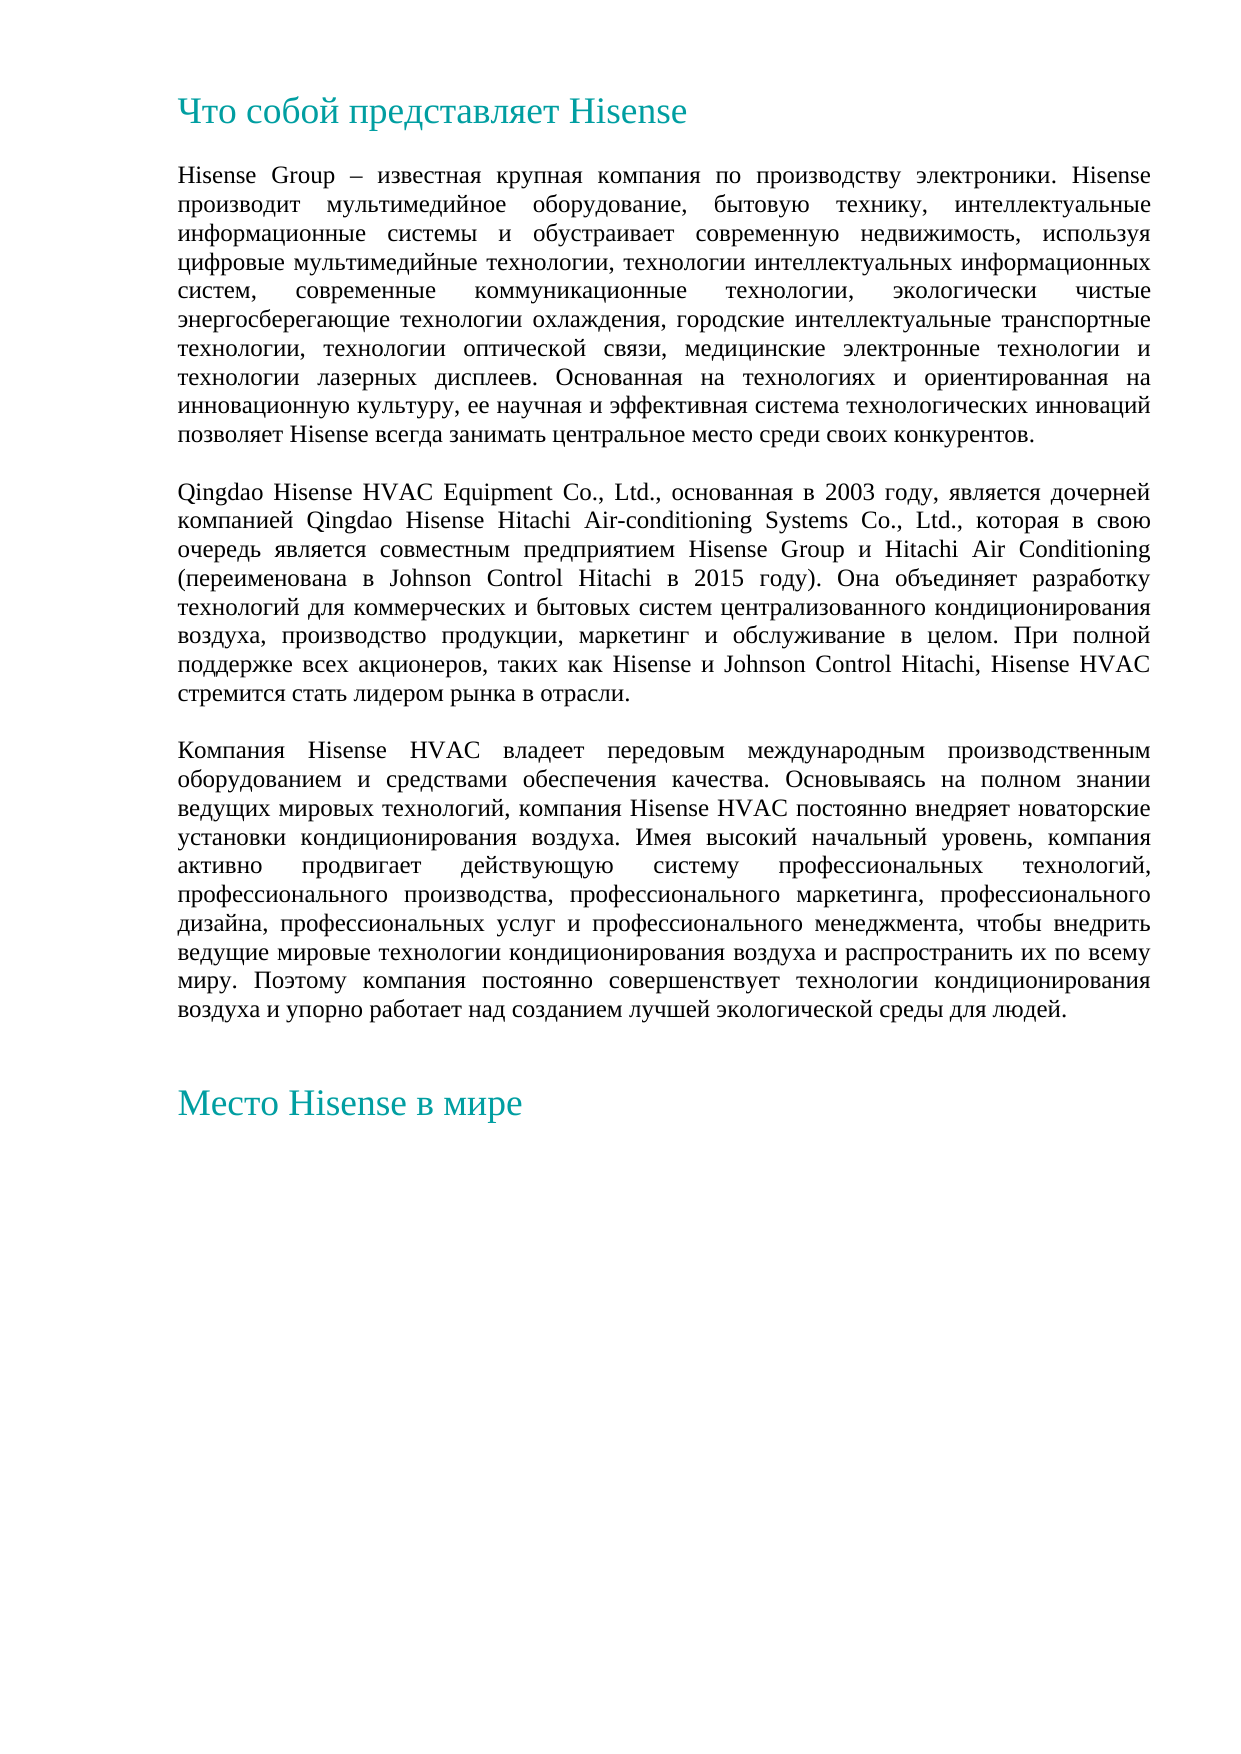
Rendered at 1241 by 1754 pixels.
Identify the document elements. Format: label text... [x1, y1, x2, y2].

text Компания Hisense HVAC владеет передовым международным производственным оборудованием и средствами обеспечения качества. Основываясь на полном знании ведущих мировых технологий, компания Hisense HVAC постоянно внедряет новаторские установки кондиционирования воздуха. Имея высокий начальный уровень, компания активно продвигает действующую систему профессиональных технологий, профессионального производства, профессионального маркетинга, профессионального дизайна, профессиональных услуг и профессионального менеджмента, чтобы внедрить ведущие мировые технологии кондиционирования воздуха и распространить их по всему миру. Поэтому компания постоянно совершенствует технологии кондиционирования воздуха и упорно работает над созданием лучшей экологической среды для людей. [177, 736, 1152, 1023]
text Место Hisense в мире [177, 1081, 1152, 1124]
text Что собой представляет Hisense [177, 89, 1152, 132]
text Qingdao Hisense HVAC Equipment Co., Ltd., основанная в 2003 году, является дочерней компанией Qingdao Hisense Hitachi Air-conditioning Systems Co., Ltd., которая в свою очередь является совместным предприятием Hisense Group и Hitachi Air Conditioning (переименована в Johnson Control Hitachi в 2015 году). Она объединяет разработку технологий для коммерческих и бытовых систем централизованного кондиционирования воздуха, производство продукции, маркетинг и обслуживание в целом. При полной поддержке всех акционеров, таких как Hisense и Johnson Control Hitachi, Hisense HVAC стремится стать лидером рынка в отрасли. [177, 477, 1152, 707]
text Hisense Group – известная крупная компания по производству электроники. Hisense производит мультимедийное оборудование, бытовую технику, интеллектуальные информационные системы и обустраивает современную недвижимость, используя цифровые мультимедийные технологии, технологии интеллектуальных информационных систем, современные коммуникационные технологии, экологически чистые энергосберегающие технологии охлаждения, городские интеллектуальные транспортные технологии, технологии оптической связи, медицинские электронные технологии и технологии лазерных дисплеев. Основанная на технологиях и ориентированная на инновационную культуру, ее научная и эффективная система технологических инноваций позволяет Hisense всегда занимать центральное место среди своих конкурентов. [177, 161, 1152, 448]
